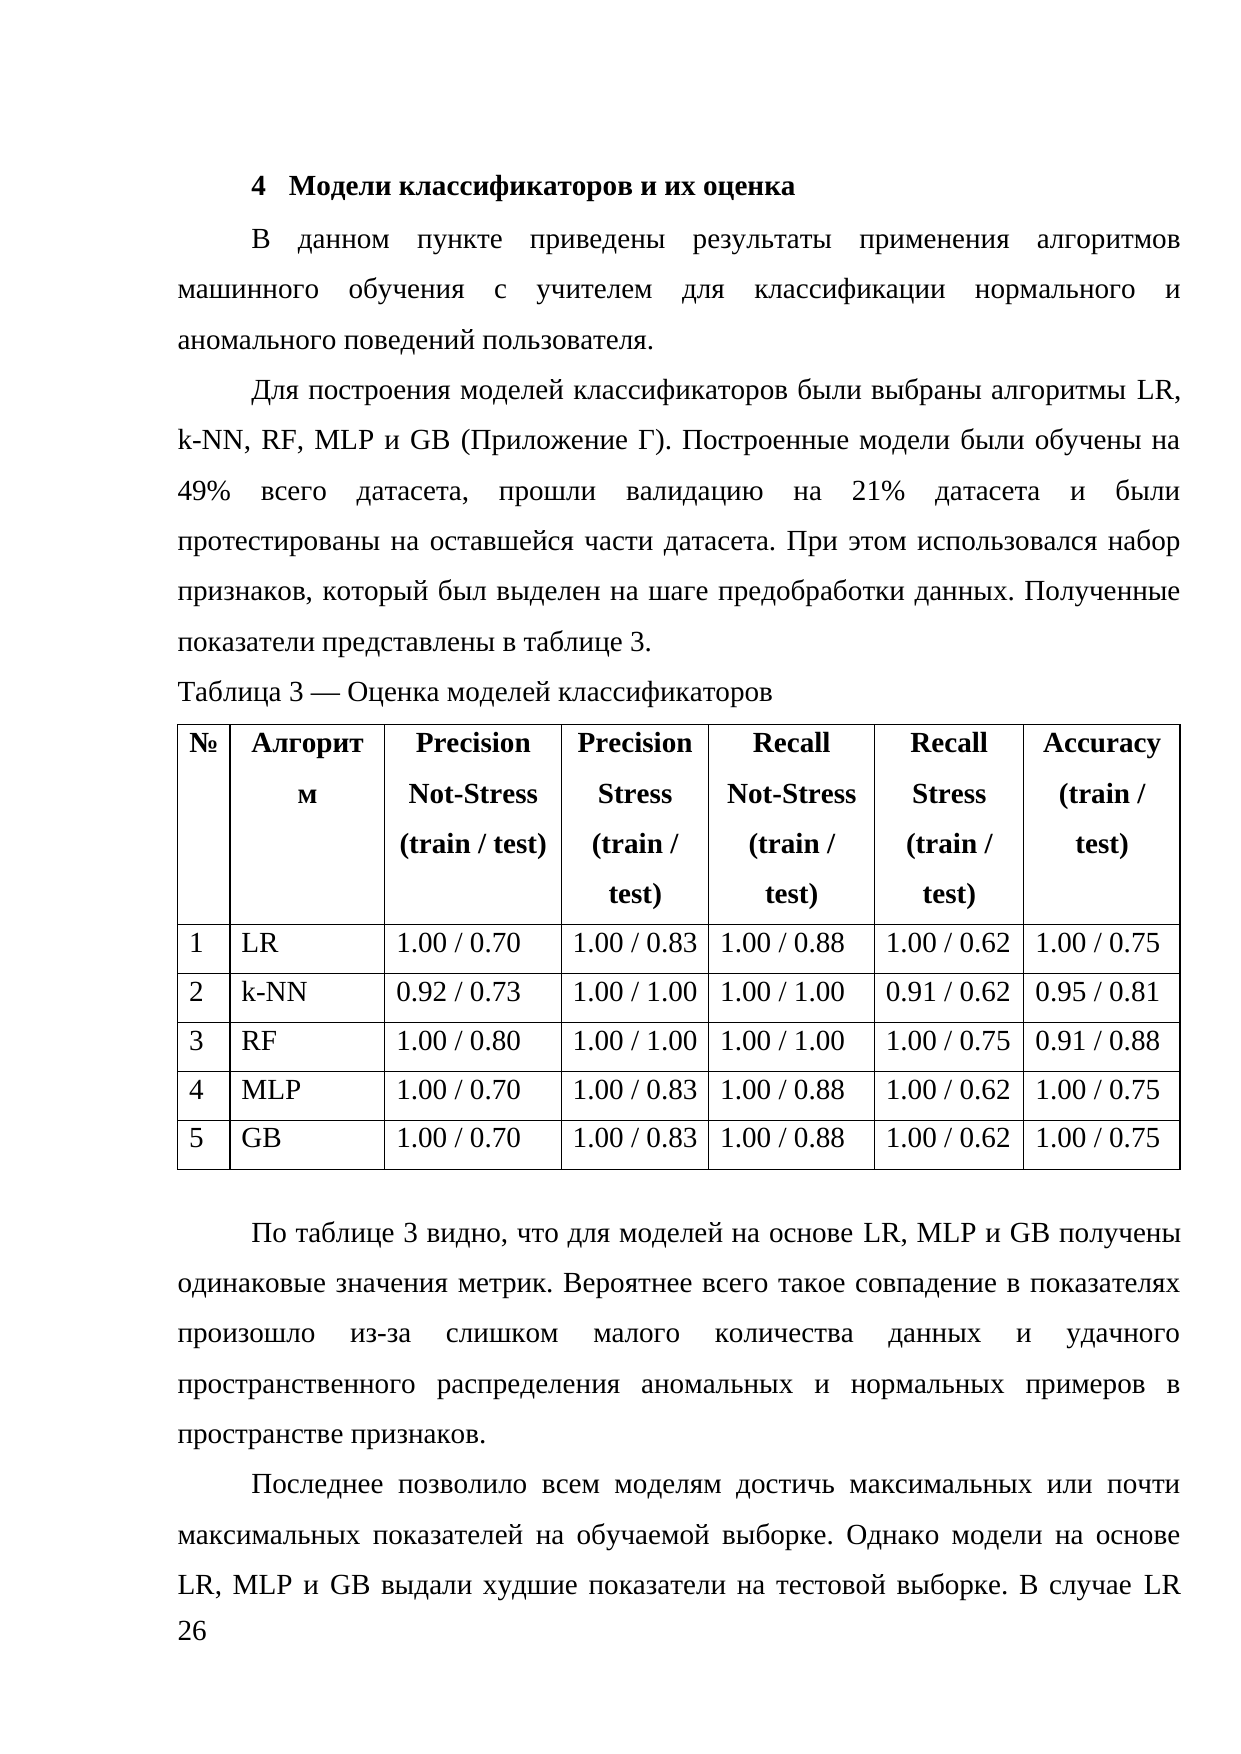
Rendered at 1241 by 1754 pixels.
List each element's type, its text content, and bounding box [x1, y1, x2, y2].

table_cell 1.00 / 0.62 [875, 925, 1023, 973]
table_cell 1.00 / 0.83 [562, 925, 708, 973]
subtitle Модели классификаторов и их оценка [251, 168, 1181, 202]
table_cell 1.00 / 0.83 [562, 1072, 708, 1119]
table_cell GB [231, 1121, 384, 1168]
table_cell 0.92 / 0.73 [385, 974, 561, 1022]
table_cell 1.00 / 0.88 [709, 1121, 874, 1168]
table_cell 1.00 / 1.00 [709, 1023, 874, 1071]
text В данном пункте приведены результаты применения алгоритмов машинного обучения с учителем для классификации нормального и аномального поведений пользователя. [177, 221, 1181, 355]
table_cell 0.95 / 0.81 [1024, 974, 1179, 1022]
table_cell 1.00 / 0.83 [562, 1121, 708, 1168]
table_cell 0.91 / 0.88 [1024, 1023, 1179, 1071]
table_header Recall Stress (train / test) [875, 725, 1023, 924]
table_cell 2 [178, 974, 229, 1022]
table_cell RF [231, 1023, 384, 1071]
table_cell 1.00 / 1.00 [709, 974, 874, 1022]
table_cell 1.00 / 1.00 [562, 974, 708, 1022]
table_header Precision Stress (train / test) [562, 725, 708, 924]
table_cell 1.00 / 0.80 [385, 1023, 561, 1071]
table_cell 1.00 / 0.70 [385, 925, 561, 973]
table_cell 1.00 / 0.75 [1024, 1121, 1179, 1168]
table_header Алгоритм [231, 725, 384, 924]
table_cell 5 [178, 1121, 229, 1168]
table_cell MLP [231, 1072, 384, 1119]
table_cell 1.00 / 0.70 [385, 1072, 561, 1119]
table_cell 1.00 / 0.75 [1024, 1072, 1179, 1119]
table_header Precision Not-Stress (train / test) [385, 725, 561, 924]
table_cell k-NN [231, 974, 384, 1022]
table_cell 1.00 / 1.00 [562, 1023, 708, 1071]
table_cell 1.00 / 0.75 [1024, 925, 1179, 973]
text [177, 1467, 1181, 1601]
table_cell 3 [178, 1023, 229, 1071]
table_cell 4 [178, 1072, 229, 1119]
table_cell 1.00 / 0.88 [709, 925, 874, 973]
table_cell LR [231, 925, 384, 973]
table_cell 1.00 / 0.62 [875, 1072, 1023, 1119]
table_header Accuracy (train / test) [1024, 725, 1179, 924]
table_cell 0.91 / 0.62 [875, 974, 1023, 1022]
table_header Recall Not-Stress (train / test) [709, 725, 874, 924]
table_cell 1 [178, 925, 229, 973]
table_cell 1.00 / 0.88 [709, 1072, 874, 1119]
table_header № [178, 725, 229, 924]
text Таблица 3 — Оценка моделей классификаторов [177, 674, 1181, 708]
table_cell 1.00 / 0.62 [875, 1121, 1023, 1168]
text По таблице 3 видно, что для моделей на основе LR, MLP и GB получены одинаковые значения метрик. Вероятнее всего такое совпадение в показателях произошло из-за слишком малого количества данных и удачного пространственного распределения аномальных и нормальных примеров в пространстве признаков. [177, 1215, 1181, 1450]
text Для построения моделей классификаторов были выбраны алгоритмы LR, k-NN, RF, MLP и GB (Приложение Г). Построенные модели были обучены на 49% всего датасета, прошли валидацию на 21% датасета и были протестированы на оставшейся части датасета. При этом использовался набор признаков, который был выделен на шаге предобработки данных. Полученные показатели представлены в таблице 3. [177, 372, 1181, 657]
table_cell 1.00 / 0.75 [875, 1023, 1023, 1071]
table_cell 1.00 / 0.70 [385, 1121, 561, 1168]
